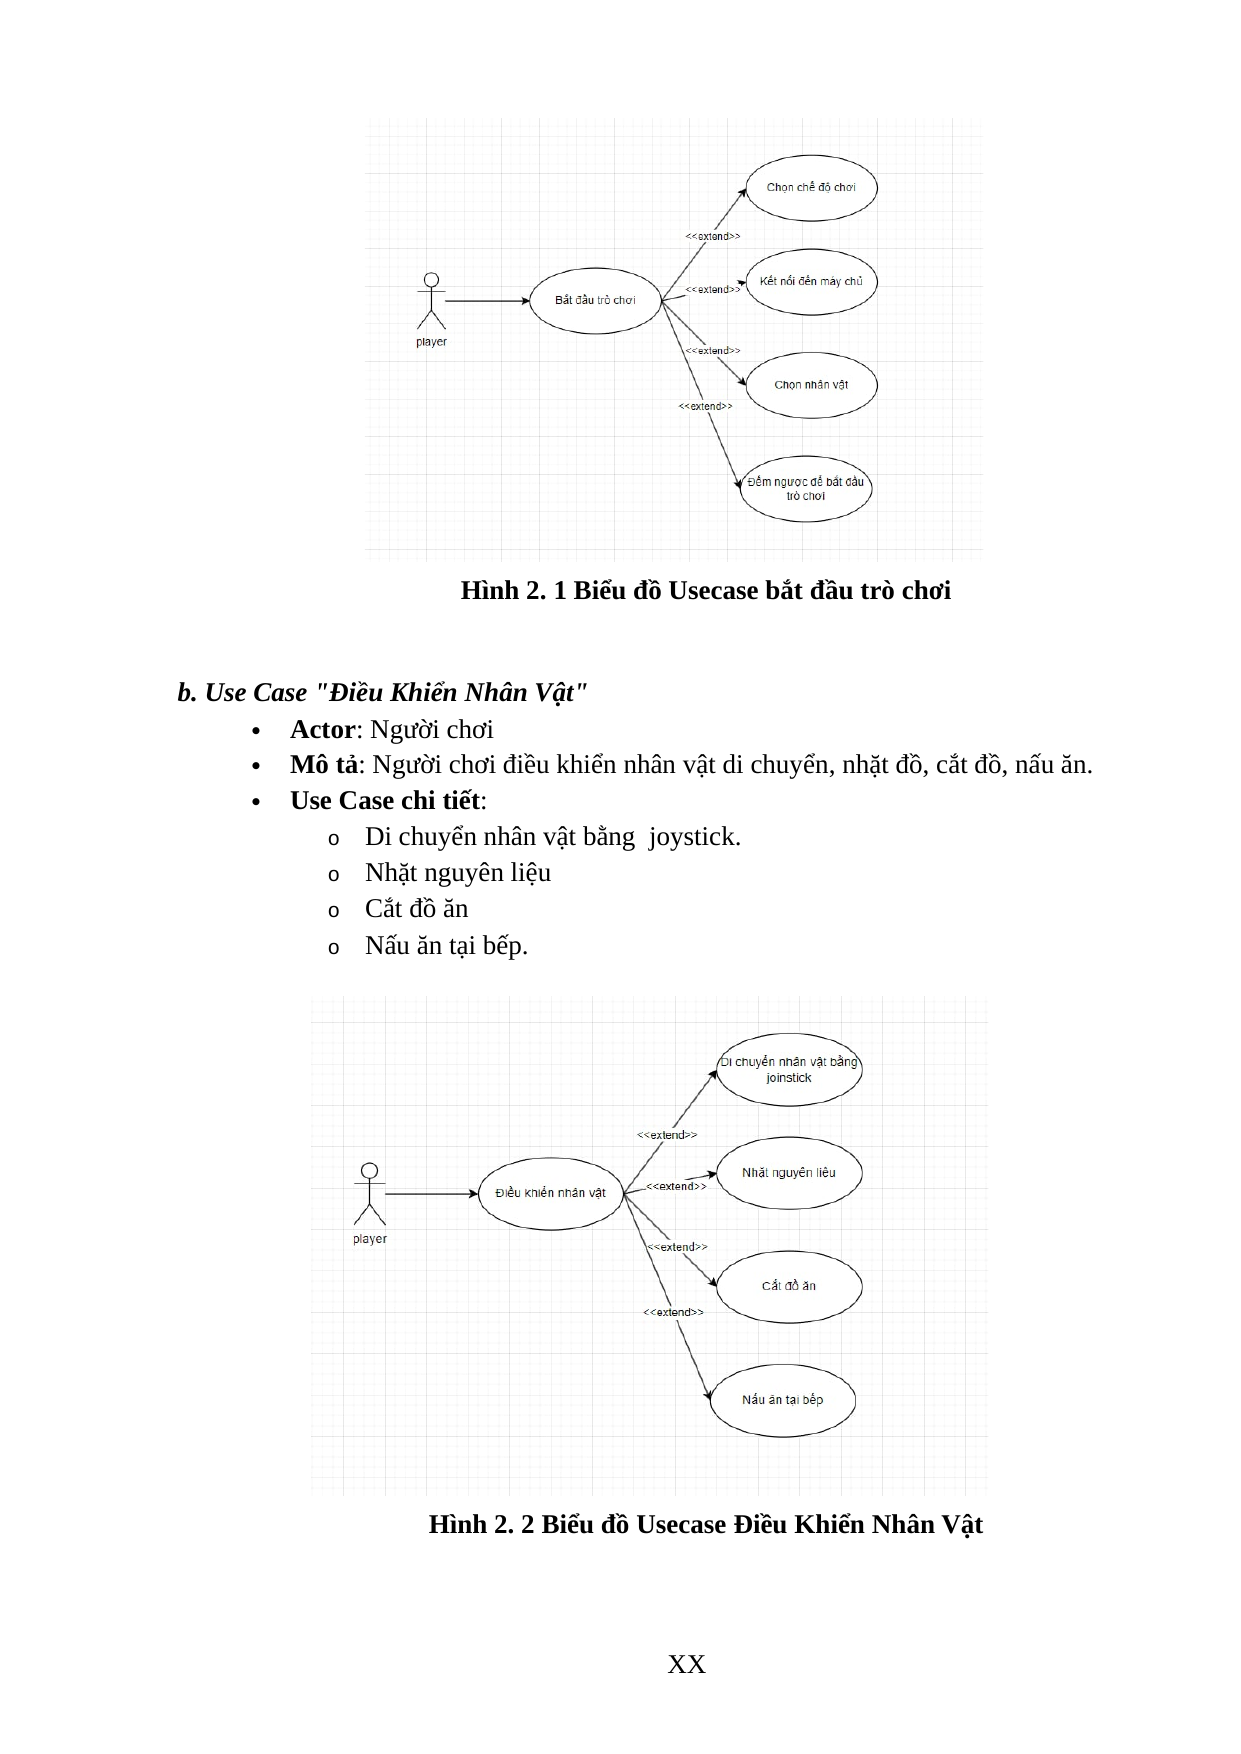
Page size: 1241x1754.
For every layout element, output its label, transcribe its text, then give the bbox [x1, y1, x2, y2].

list Cắt đồ ăn [327, 893, 1122, 924]
list Nấu ăn tại bếp. [327, 929, 1122, 960]
list Mô tả: Người chơi điều khiển nhân vật di chuyển, nhặt đồ, cắt đồ, nấu ăn. [252, 749, 1122, 780]
list Actor: Người chơi [252, 713, 1122, 744]
picture [311, 996, 989, 1496]
list Nhặt nguyên liệu [327, 856, 1122, 888]
subtitle b. Use Case "Điều Khiển Nhân Vật" [177, 676, 1122, 707]
text Hình 2. 2 Biểu đồ Usecase Điều Khiển Nhân Vật [290, 1508, 1122, 1539]
picture [364, 118, 984, 562]
list Di chuyển nhân vật bằng joystick. [327, 820, 1122, 852]
list Use Case chi tiết: [252, 784, 1122, 816]
